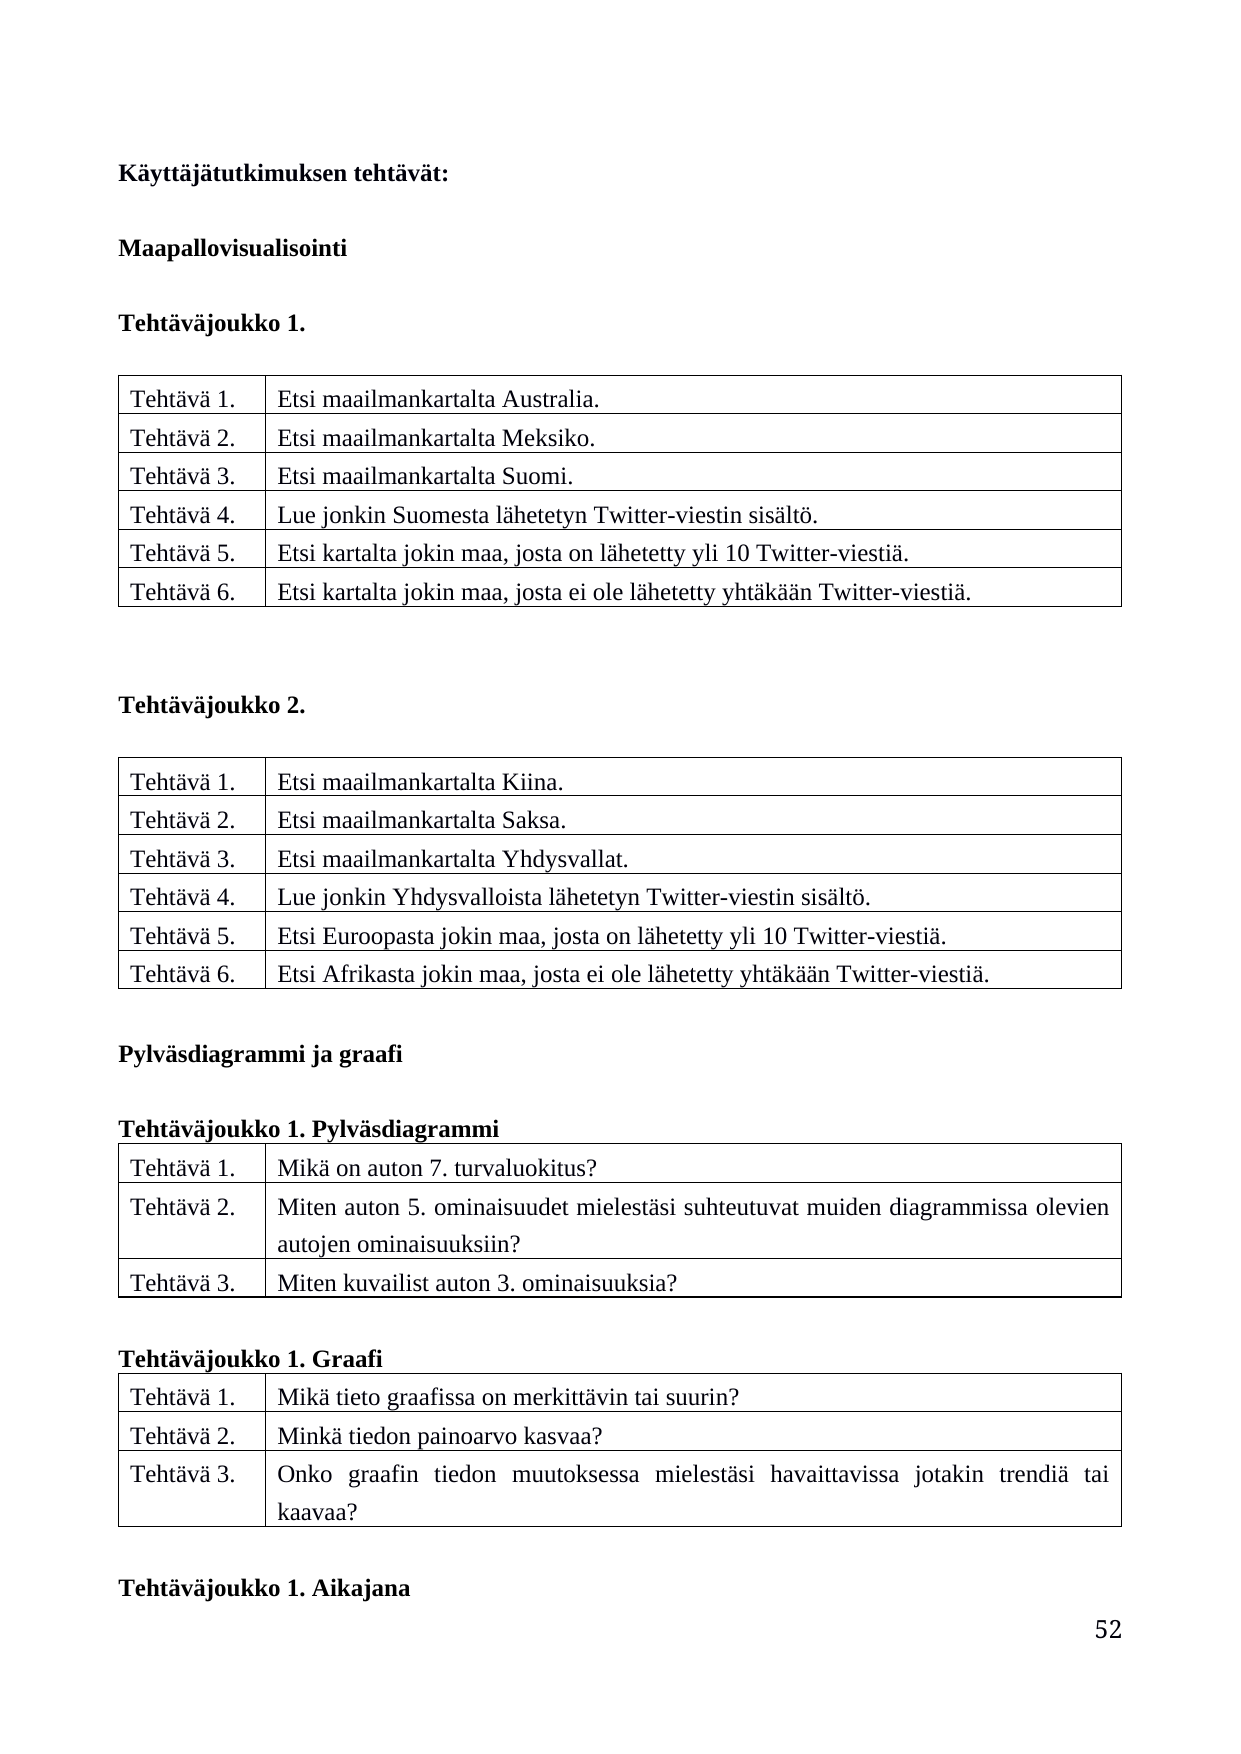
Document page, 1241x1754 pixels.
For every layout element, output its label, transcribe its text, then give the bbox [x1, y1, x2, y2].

text Tehtäväjoukko 1. Graafi [118, 1335, 1122, 1372]
table_header Tehtävä 1. [119, 1144, 265, 1182]
table_cell Onko graafin tiedon muutoksessa mielestäsi havaittavissa jotakin trendiä tai kaavaa? [266, 1451, 1121, 1526]
text Maapallovisualisointi [118, 224, 1122, 262]
table_cell Etsi kartalta jokin maa, josta on lähetetty yli 10 Twitter-viestiä. [266, 530, 1121, 567]
table_cell Etsi maailmankartalta Saksa. [266, 796, 1121, 834]
table_cell Tehtävä 3. [119, 1259, 265, 1296]
table_cell Tehtävä 2. [119, 414, 265, 452]
table_cell Etsi maailmankartalta Meksiko. [266, 414, 1121, 452]
table_cell Tehtävä 4. [119, 874, 265, 911]
table_cell Lue jonkin Yhdysvalloista lähetetyn Twitter-viestin sisältö. [266, 874, 1121, 911]
table_cell Tehtävä 3. [119, 835, 265, 872]
text Pylväsdiagrammi ja graafi [118, 1031, 1122, 1068]
text Tehtäväjoukko 2. [118, 682, 1122, 719]
table_cell Tehtävä 5. [119, 912, 265, 949]
table_cell Etsi maailmankartalta Yhdysvallat. [266, 835, 1121, 872]
table_cell Tehtävä 6. [119, 568, 265, 606]
table_header Mikä tieto graafissa on merkittävin tai suurin? [266, 1374, 1121, 1411]
text Tehtäväjoukko 1. Aikajana [118, 1564, 1122, 1602]
table_header Etsi maailmankartalta Kiina. [266, 758, 1121, 795]
table_cell Etsi Afrikasta jokin maa, josta ei ole lähetetty yhtäkään Twitter-viestiä. [266, 951, 1121, 988]
table_cell Lue jonkin Suomesta lähetetyn Twitter-viestin sisältö. [266, 491, 1121, 529]
table_header Tehtävä 1. [119, 1374, 265, 1411]
table_header Mikä on auton 7. turvaluokitus? [266, 1144, 1121, 1182]
table_cell Minkä tiedon painoarvo kasvaa? [266, 1412, 1121, 1449]
table_header Etsi maailmankartalta Australia. [266, 376, 1121, 413]
text Tehtäväjoukko 1. [118, 299, 1122, 337]
table_cell Tehtävä 4. [119, 491, 265, 529]
table_header Tehtävä 1. [119, 758, 265, 795]
table_cell Miten kuvailist auton 3. ominaisuuksia? [266, 1259, 1121, 1296]
table_cell Tehtävä 2. [119, 1412, 265, 1449]
table_header Tehtävä 1. [119, 376, 265, 413]
table_cell Etsi Euroopasta jokin maa, josta on lähetetty yli 10 Twitter-viestiä. [266, 912, 1121, 949]
table_cell Tehtävä 2. [119, 796, 265, 834]
table_cell Etsi kartalta jokin maa, josta ei ole lähetetty yhtäkään Twitter-viestiä. [266, 568, 1121, 606]
table_cell Tehtävä 2. [119, 1183, 265, 1258]
text Käyttäjätutkimuksen tehtävät: [118, 149, 1122, 187]
table_cell Etsi maailmankartalta Suomi. [266, 453, 1121, 490]
table_cell Tehtävä 6. [119, 951, 265, 988]
table_cell Miten auton 5. ominaisuudet mielestäsi suhteutuvat muiden diagrammissa olevien autojen ominaisuuksiin? [266, 1183, 1121, 1258]
table_cell Tehtävä 3. [119, 453, 265, 490]
table_cell Tehtävä 3. [119, 1451, 265, 1526]
table_cell Tehtävä 5. [119, 530, 265, 567]
text Tehtäväjoukko 1. Pylväsdiagrammi [118, 1106, 1122, 1143]
